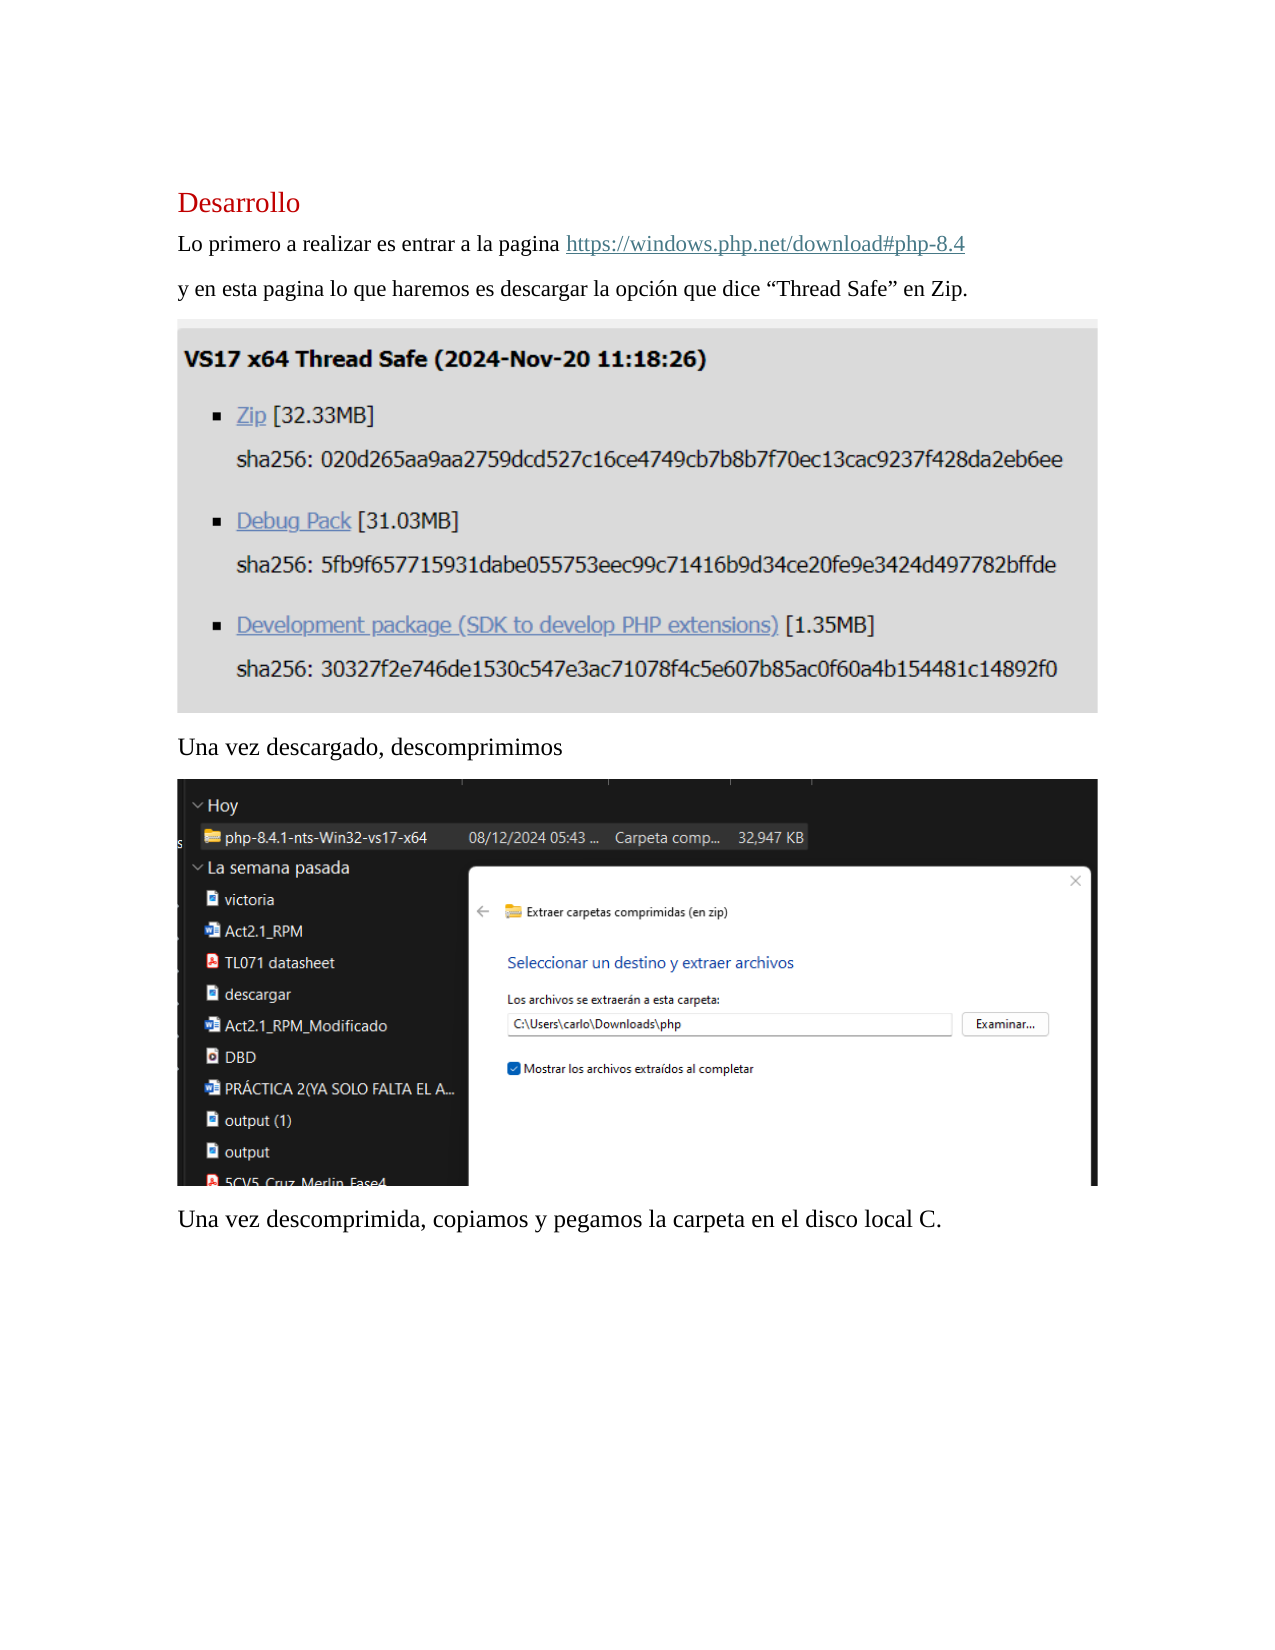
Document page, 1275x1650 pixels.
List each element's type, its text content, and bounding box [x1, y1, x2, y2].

picture [177, 779, 1098, 1186]
text Una vez descomprimida, copiamos y pegamos la carpeta en el disco local C. [177, 1204, 1098, 1233]
text Una vez descargado, descomprimimos [177, 732, 1098, 760]
text y en esta pagina lo que haremos es descargar la opción que dice “Thread Safe” en Zip. [177, 275, 1098, 301]
text Lo primero a realizar es entrar a la pagina https://windows.php.net/download#php-8.4 [177, 229, 1098, 256]
subtitle Desarrollo [177, 185, 1098, 219]
picture [177, 319, 1098, 713]
